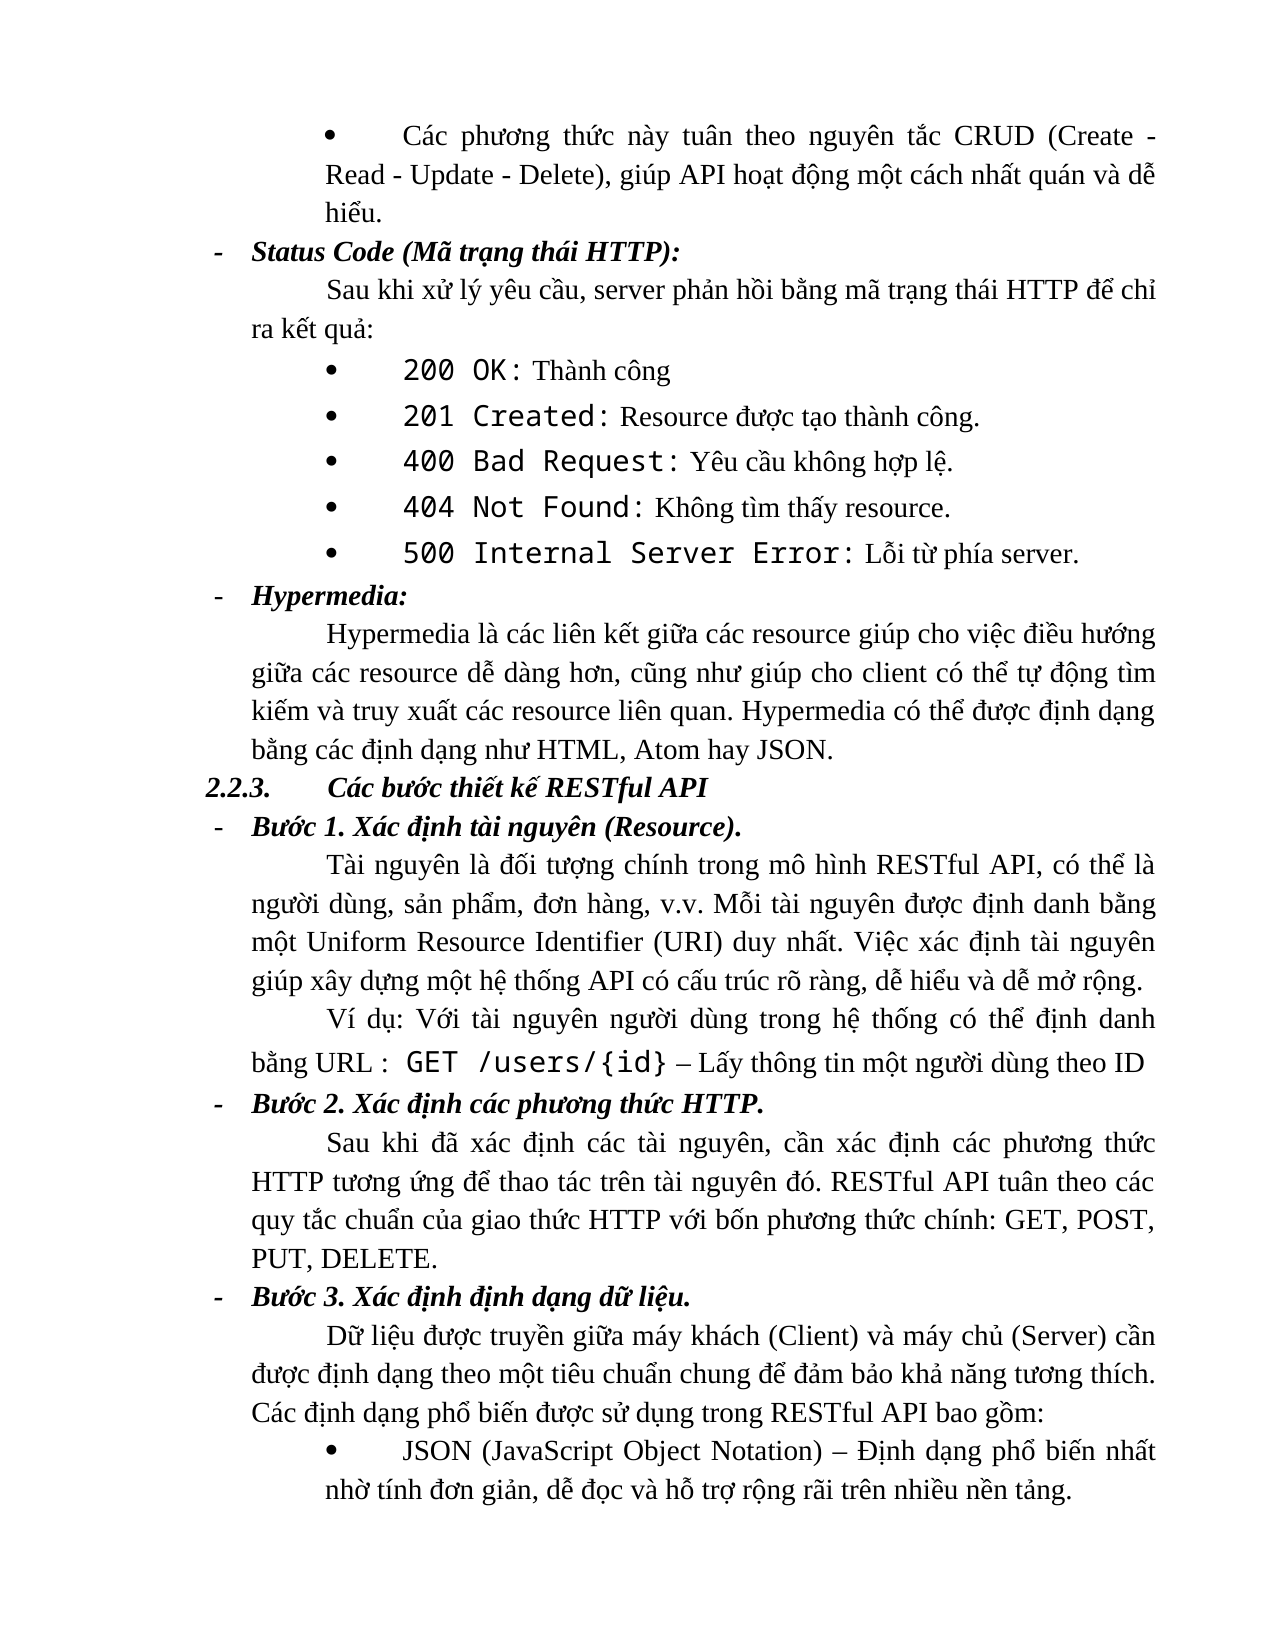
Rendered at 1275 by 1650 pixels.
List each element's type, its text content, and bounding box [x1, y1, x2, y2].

list Tài nguyên là đối tượng chính trong mô hình RESTful API, có thể là người dùng, sản phẩm, đơn hàng, v.v. Mỗi tài nguyên được định danh bằng một Uniform Resource Identifier (URI) duy nhất. Việc xác định tài nguyên giúp xây dựng một hệ thống API có cấu trúc rõ ràng, dễ hiểu và dễ mở rộng. [251, 847, 1157, 997]
list Status Code (Mã trạng thái HTTP): [213, 234, 1157, 267]
list 201 Created: Resource được tạo thành công. [325, 395, 1157, 435]
list Bước 3. Xác định định dạng dữ liệu. [213, 1279, 1157, 1313]
list 500 Internal Server Error: Lỗi từ phía server. [325, 532, 1157, 572]
list Bước 1. Xác định tài nguyên (Resource). [213, 809, 1157, 842]
list 200 OK: Thành công [325, 349, 1157, 389]
list Hypermedia là các liên kết giữa các resource giúp cho việc điều hướng giữa các resource dễ dàng hơn, cũng như giúp cho client có thể tự động tìm kiếm và truy xuất các resource liên quan. Hypermedia có thể được định dạng bằng các định dạng như HTML, Atom hay JSON. [251, 616, 1157, 765]
list Dữ liệu được truyền giữa máy khách (Client) và máy chủ (Server) cần được định dạng theo một tiêu chuẩn chung để đảm bảo khả năng tương thích. Các định dạng phổ biến được sử dụng trong RESTful API bao gồm: [251, 1318, 1157, 1428]
list Sau khi đã xác định các tài nguyên, cần xác định các phương thức HTTP tương ứng để thao tác trên tài nguyên đó. RESTful API tuân theo các quy tắc chuẩn của giao thức HTTP với bốn phương thức chính: GET, POST, PUT, DELETE. [251, 1125, 1157, 1274]
list Các bước thiết kế RESTful API [206, 770, 1157, 804]
list 400 Bad Request: Yêu cầu không hợp lệ. [325, 441, 1157, 480]
list Các phương thức này tuân theo nguyên tắc CRUD (Create - Read - Update - Delete), giúp API hoạt động một cách nhất quán và dễ hiểu. [325, 118, 1157, 229]
list Ví dụ: Với tài nguyên người dùng trong hệ thống có thể định danh bằng URL : GET /users/{id} – Lấy thông tin một người dùng theo ID [251, 1002, 1157, 1081]
list Sau khi xử lý yêu cầu, server phản hồi bằng mã trạng thái HTTP để chỉ ra kết quả: [251, 272, 1157, 344]
list 404 Not Found: Không tìm thấy resource. [325, 486, 1157, 526]
list JSON (JavaScript Object Notation) – Định dạng phổ biến nhất nhờ tính đơn giản, dễ đọc và hỗ trợ rộng rãi trên nhiều nền tảng. [325, 1433, 1157, 1506]
list Bước 2. Xác định các phương thức HTTP. [213, 1087, 1157, 1120]
list Hypermedia: [213, 578, 1157, 611]
